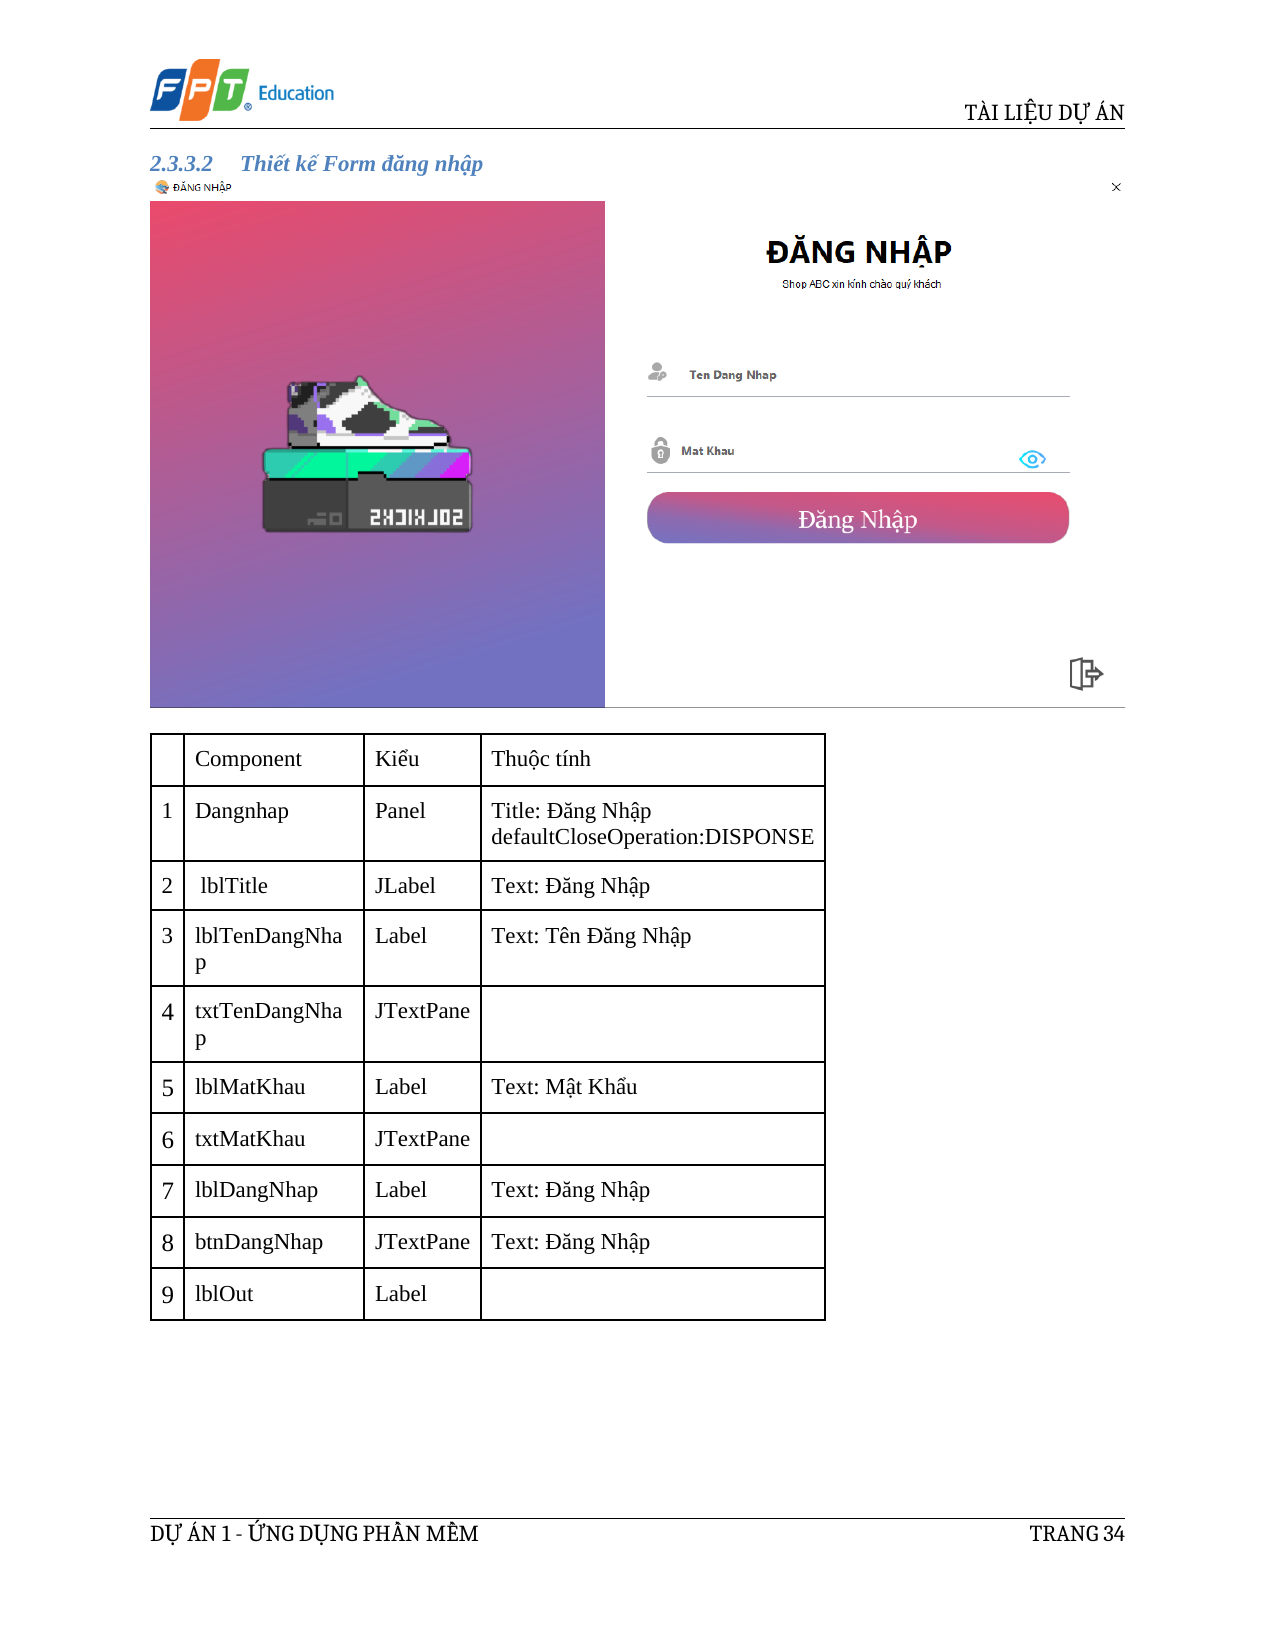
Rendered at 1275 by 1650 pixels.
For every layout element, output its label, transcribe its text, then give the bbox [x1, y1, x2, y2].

table_cell 6 [152, 1114, 183, 1164]
table_cell Text: Đăng Nhập [482, 1166, 824, 1216]
table_cell JTextPane [365, 1114, 480, 1164]
table_cell [482, 987, 824, 1061]
table_cell [482, 1114, 824, 1164]
table_cell Label [365, 1166, 480, 1216]
table_cell lblTitle [185, 862, 363, 909]
table_cell lblDangNhap [185, 1166, 363, 1216]
table_cell Label [365, 1269, 480, 1319]
subtitle Thiết kế Form đăng nhập [150, 150, 1125, 176]
table_cell txtTenDangNhap [185, 987, 363, 1061]
table_cell lblOut [185, 1269, 363, 1319]
table_header [152, 735, 183, 784]
table_cell Text: Đăng Nhập [482, 1218, 824, 1267]
picture [150, 180, 1125, 708]
table_cell 8 [152, 1218, 183, 1267]
table_cell JTextPane [365, 987, 480, 1061]
table_cell 2 [152, 862, 183, 909]
table_cell lblTenDangNhap [185, 911, 363, 985]
table_cell JLabel [365, 862, 480, 909]
table_cell Text: Tên Đăng Nhập [482, 911, 824, 985]
table_cell Label [365, 1063, 480, 1112]
table_cell Label [365, 911, 480, 985]
table_cell lblMatKhau [185, 1063, 363, 1112]
table_cell 3 [152, 911, 183, 985]
picture [150, 59, 336, 121]
table_cell Title: Đăng Nhập defaultCloseOperation:DISPONSE [482, 787, 824, 860]
table_cell btnDangNhap [185, 1218, 363, 1267]
table_header Thuộc tính [482, 735, 824, 784]
table_cell 1 [152, 787, 183, 860]
table_cell 7 [152, 1166, 183, 1216]
table_cell 9 [152, 1269, 183, 1319]
table_header Component [185, 735, 363, 784]
table_cell Text: Đăng Nhập [482, 862, 824, 909]
table_cell [482, 1269, 824, 1319]
table_cell Dangnhap [185, 787, 363, 860]
table_cell 4 [152, 987, 183, 1061]
table_cell Panel [365, 787, 480, 860]
table_cell JTextPane [365, 1218, 480, 1267]
table_cell txtMatKhau [185, 1114, 363, 1164]
table_cell 5 [152, 1063, 183, 1112]
table_header Kiểu [365, 735, 480, 784]
table_cell Text: Mật Khẩu [482, 1063, 824, 1112]
